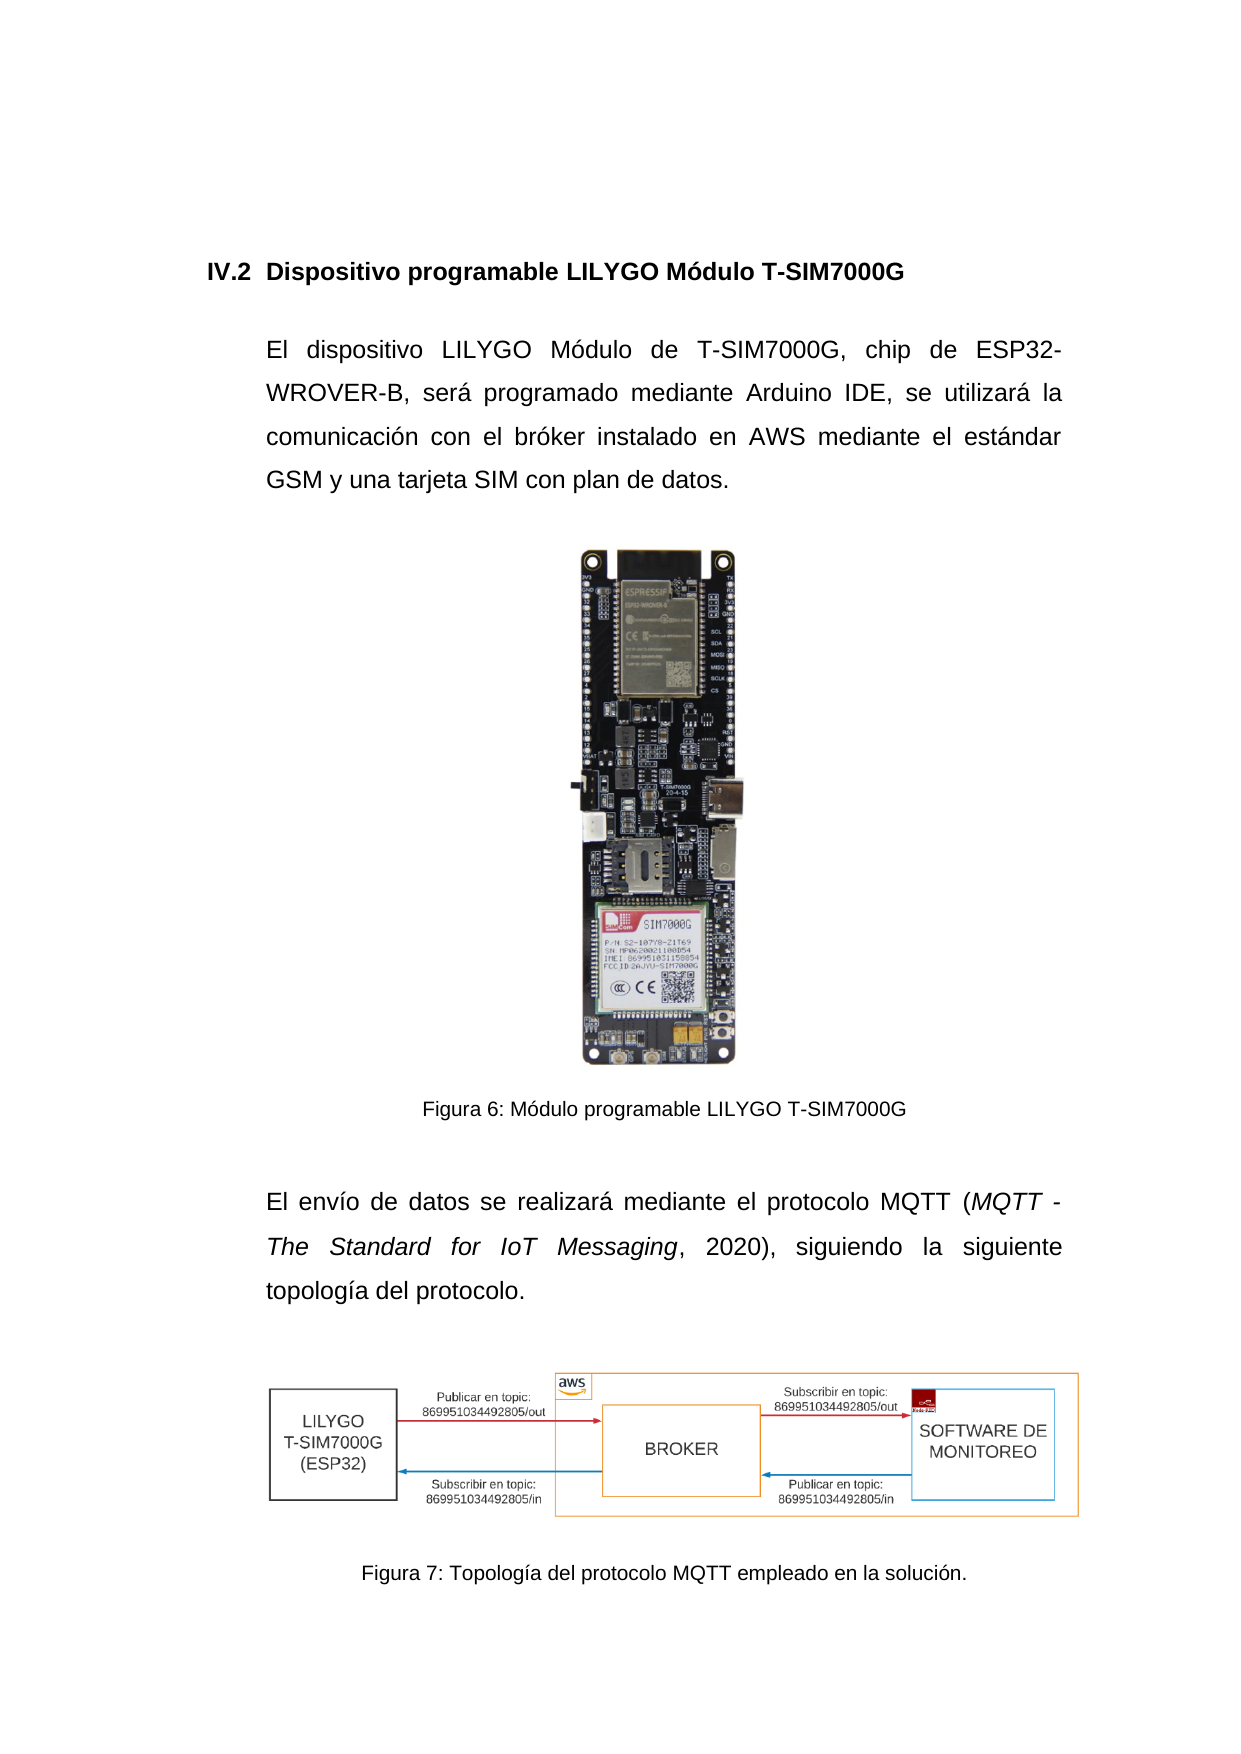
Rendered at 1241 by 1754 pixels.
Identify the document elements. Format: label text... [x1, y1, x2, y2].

picture [242, 1354, 1102, 1540]
text El dispositivo LILYGO Módulo de T-SIM7000G, chip de ESP32-WROVER-B, será programado mediante Arduino IDE, se utilizará la comunicación con el bróker instalado en AWS mediante el estándar GSM y una tarjeta SIM con plan de datos. [266, 335, 1063, 493]
subtitle IV.2 Dispositivo programable LILYGO Módulo T-SIM7000G [207, 257, 1063, 286]
picture [567, 545, 745, 1071]
text Figura 6: Módulo programable LILYGO T-SIM7000G [266, 1097, 1063, 1121]
text El envío de datos se realizará mediante el protocolo MQTT (MQTT - The Standard for IoT Messaging, 2020), siguiendo la siguiente topología del protocolo. [266, 1187, 1063, 1305]
text Figura 7: Topología del protocolo MQTT empleado en la solución. [266, 1540, 1063, 1584]
